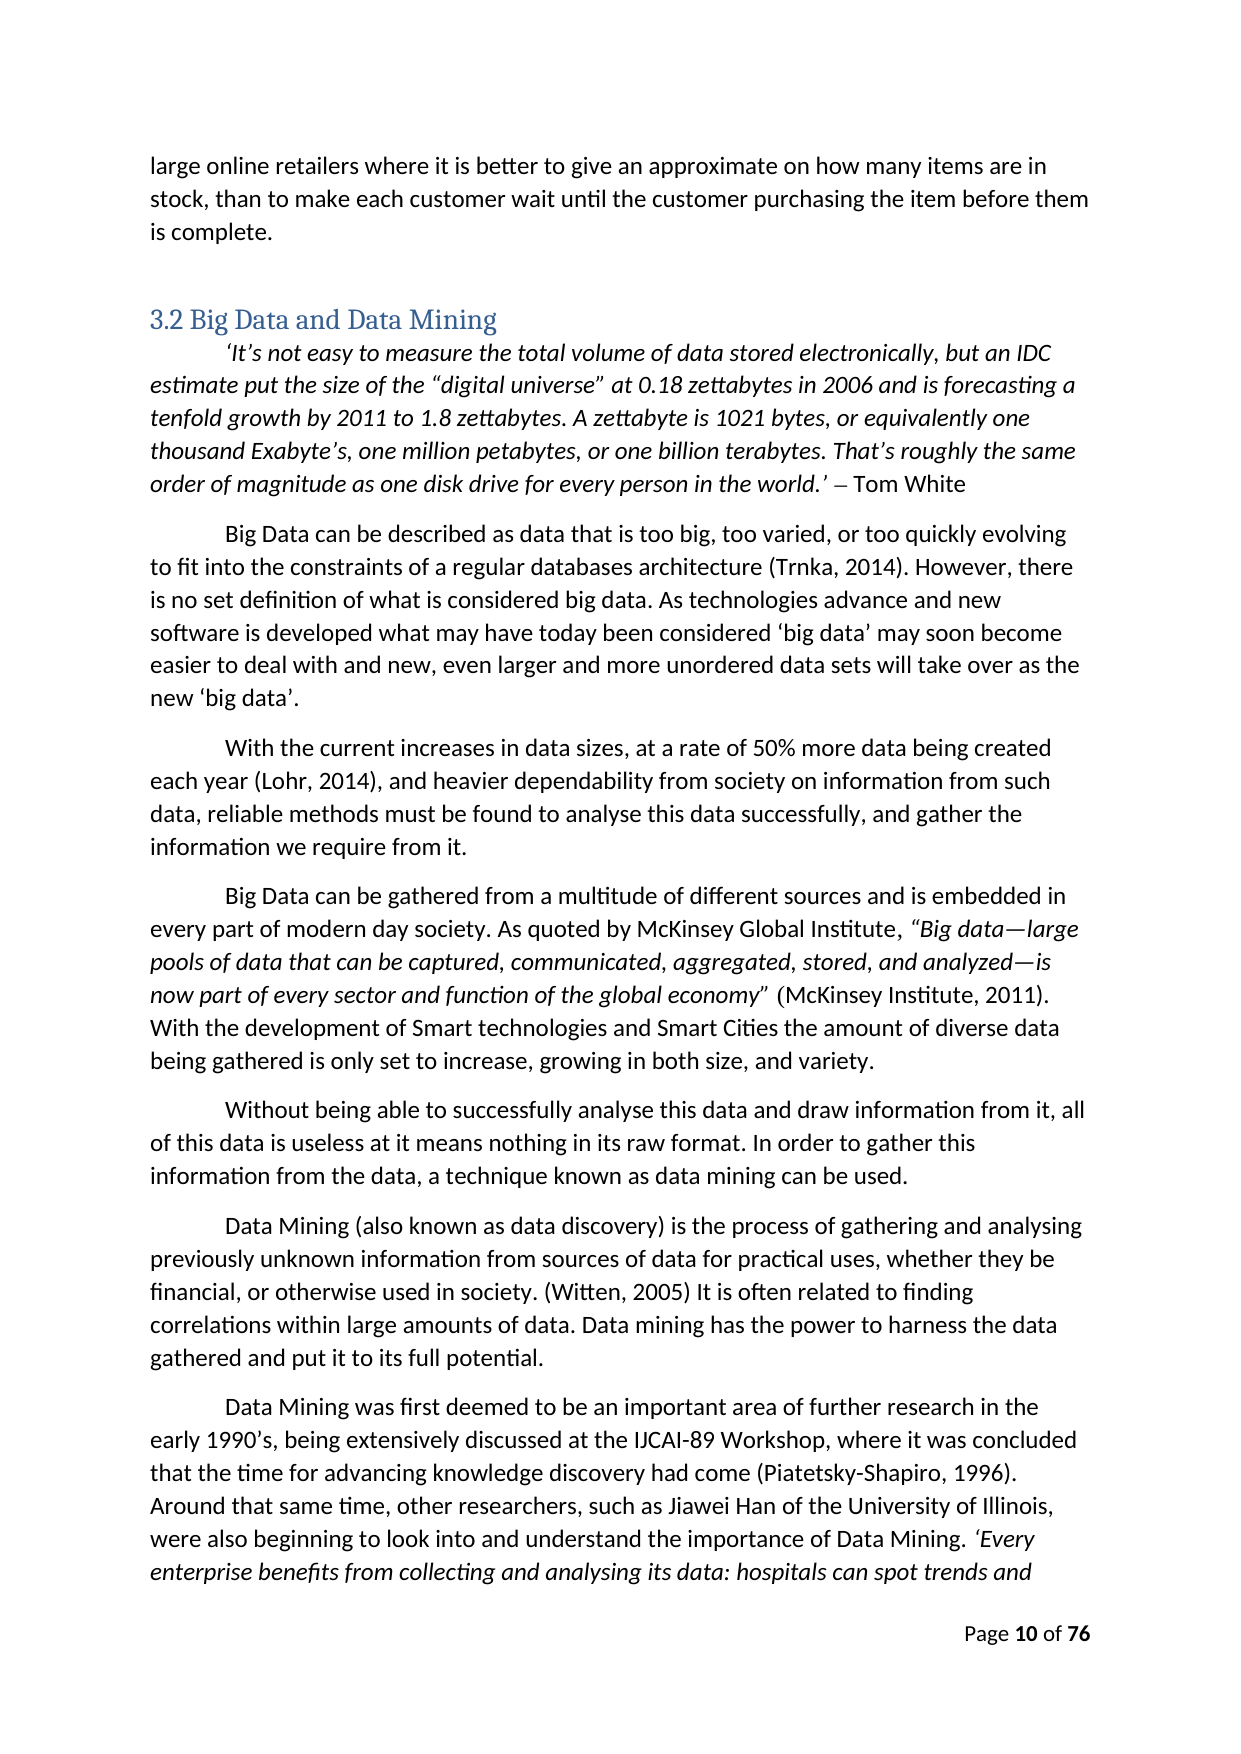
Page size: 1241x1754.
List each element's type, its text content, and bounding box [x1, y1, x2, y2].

text Big Data can be gathered from a multitude of different sources and is embedded in every part of modern day society. As quoted by McKinsey Global Institute, “Big data—large pools of data that can be captured, communicated, aggregated, stored, and analyzed—is now part of every sector and function of the global economy” (McKinsey Institute, 2011). With the development of Smart technologies and Smart Cities the amount of diverse data being gathered is only set to increase, growing in both size, and variety. [150, 880, 1090, 1076]
text ‘It’s not easy to measure the total volume of data stored electronically, but an IDC estimate put the size of the “digital universe” at 0.18 zettabytes in 2006 and is forecasting a tenfold growth by 2011 to 1.8 zettabytes. A zettabyte is 1021 bytes, or equivalently one thousand Exabyte’s, one million petabytes, or one billion terabytes. That’s roughly the same order of magnitude as one disk drive for every person in the world.’ – Tom White [150, 337, 1090, 499]
text Without being able to successfully analyse this data and draw information from it, all of this data is useless at it means nothing in its raw format. In order to gather this information from the data, a technique known as data mining can be used. [150, 1094, 1090, 1191]
text With the current increases in data sizes, at a rate of 50% more data being created each year (Lohr, 2014), and heavier dependability from society on information from such data, reliable methods must be found to analyse this data successfully, and gather the information we require from it. [150, 732, 1090, 861]
subtitle 3.2 Big Data and Data Mining [150, 303, 1090, 337]
text Big Data can be described as data that is too big, too varied, or too quickly evolving to fit into the constraints of a regular databases architecture (Trnka, 2014). However, there is no set definition of what is considered big data. As technologies advance and new software is developed what may have today been considered ‘big data’ may soon become easier to deal with and new, even larger and more unordered data sets will take over as the new ‘big data’. [150, 518, 1090, 713]
text Data Mining (also known as data discovery) is the process of gathering and analysing previously unknown information from sources of data for practical uses, whether they be financial, or otherwise used in society. (Witten, 2005) It is often related to finding correlations within large amounts of data. Data mining has the power to harness the data gathered and put it to its full potential. [150, 1210, 1090, 1372]
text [150, 150, 1090, 246]
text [150, 1391, 1090, 1586]
